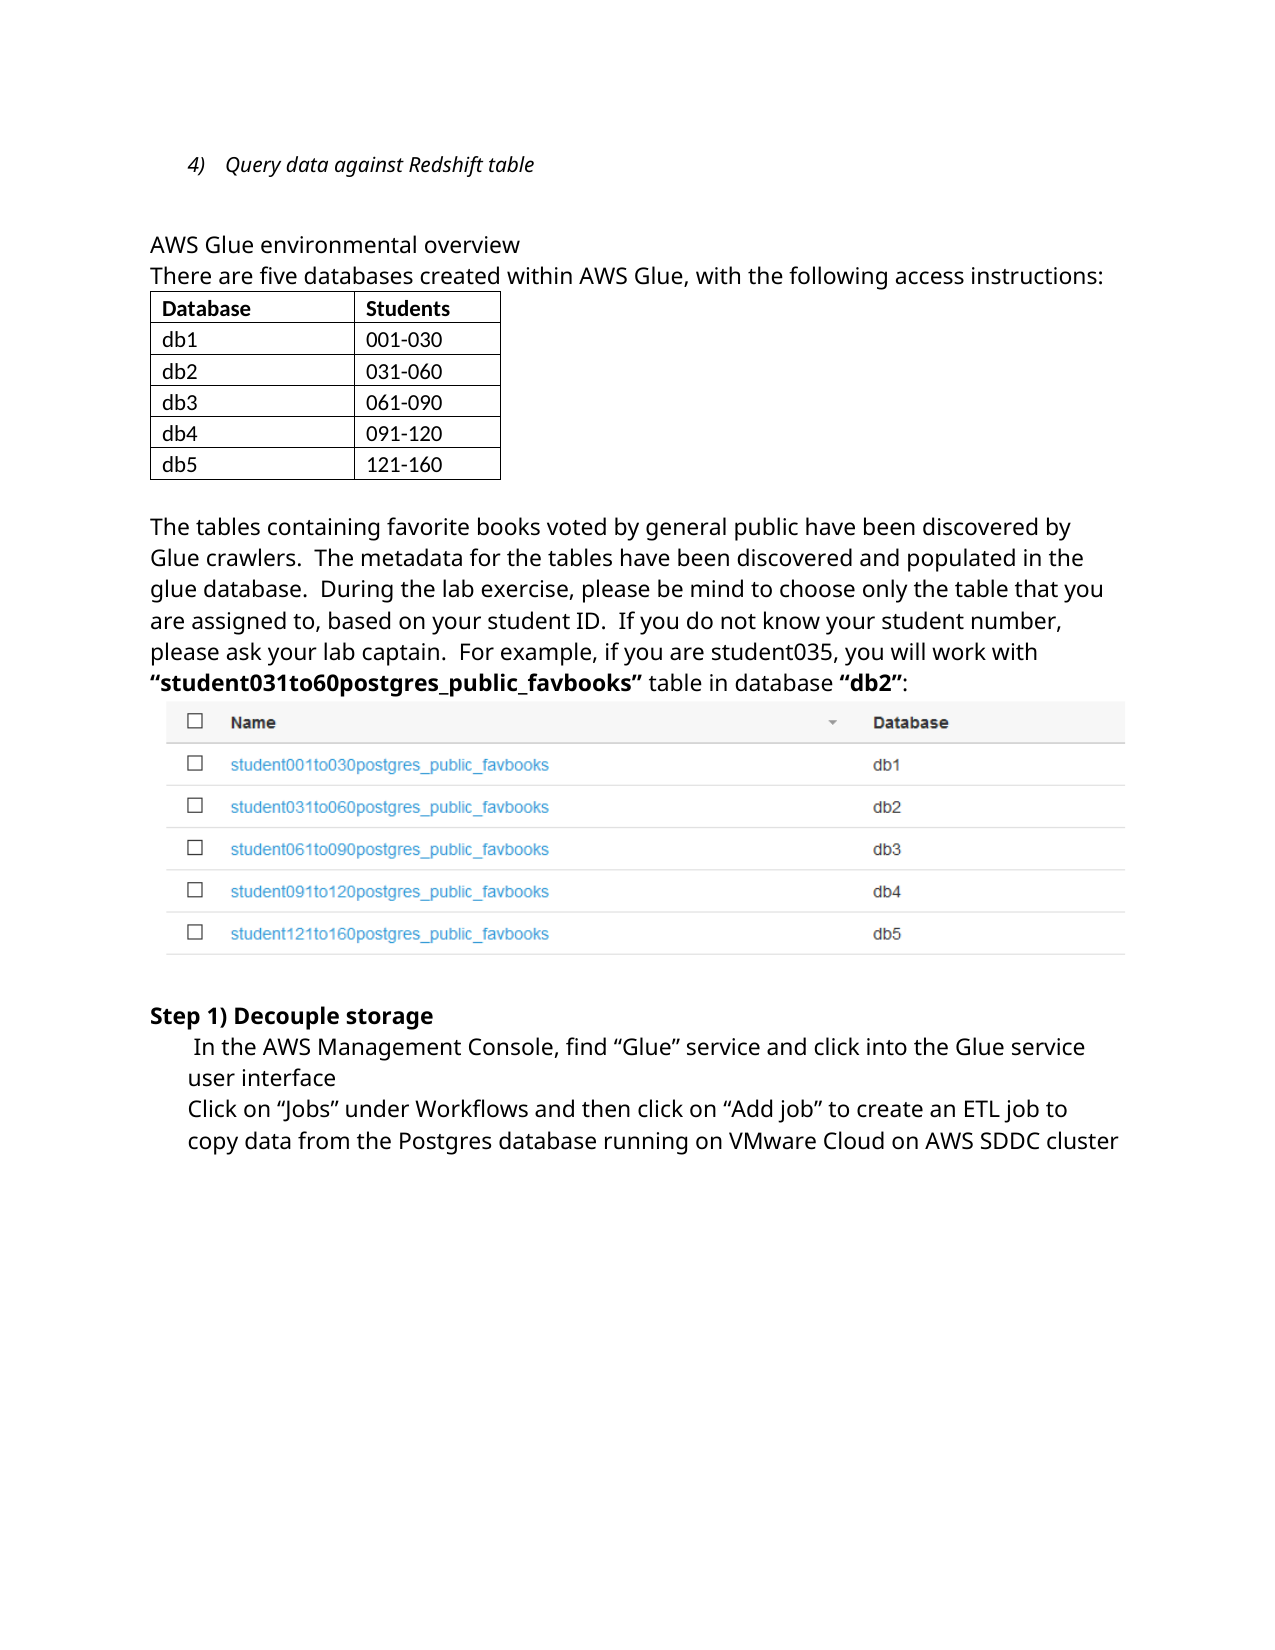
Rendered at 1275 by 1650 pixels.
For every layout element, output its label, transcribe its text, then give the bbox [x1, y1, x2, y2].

text In the AWS Management Console, find “Glue” service and click into the Glue service user interface [187, 1031, 1125, 1093]
text Click on “Jobs” under Workflows and then click on “Add job” to create an ETL job to copy data from the Postgres database running on VMware Cloud on AWS SDDC cluster [187, 1093, 1125, 1156]
table_cell 121-160 [355, 448, 500, 478]
table_cell db5 [151, 448, 354, 478]
list Query data against Redshift table [187, 150, 1125, 178]
table_cell 061-090 [355, 386, 500, 416]
table_cell 091-120 [355, 417, 500, 447]
table_header Database [151, 292, 354, 322]
table_cell db4 [151, 417, 354, 447]
picture [150, 698, 1125, 969]
text The tables containing favorite books voted by general public have been discovered by Glue crawlers. The metadata for the tables have been discovered and populated in the glue database. During the lab exercise, please be mind to choose only the table that you are assigned to, based on your student ID. If you do not know your student number, please ask your lab captain. For example, if you are student035, you will work with “student031to60postgres_public_favbooks” table in database “db2”: [150, 511, 1125, 698]
table_cell db3 [151, 386, 354, 416]
text AWS Glue environmental overview [150, 228, 1125, 260]
text Step 1) Decouple storage [150, 1000, 1125, 1031]
table_header Students [355, 292, 500, 322]
table_cell 031-060 [355, 355, 500, 385]
table_cell 001-030 [355, 323, 500, 353]
table_cell db1 [151, 323, 354, 353]
text There are five databases created within AWS Glue, with the following access instructions: [150, 260, 1125, 291]
table_cell db2 [151, 355, 354, 385]
